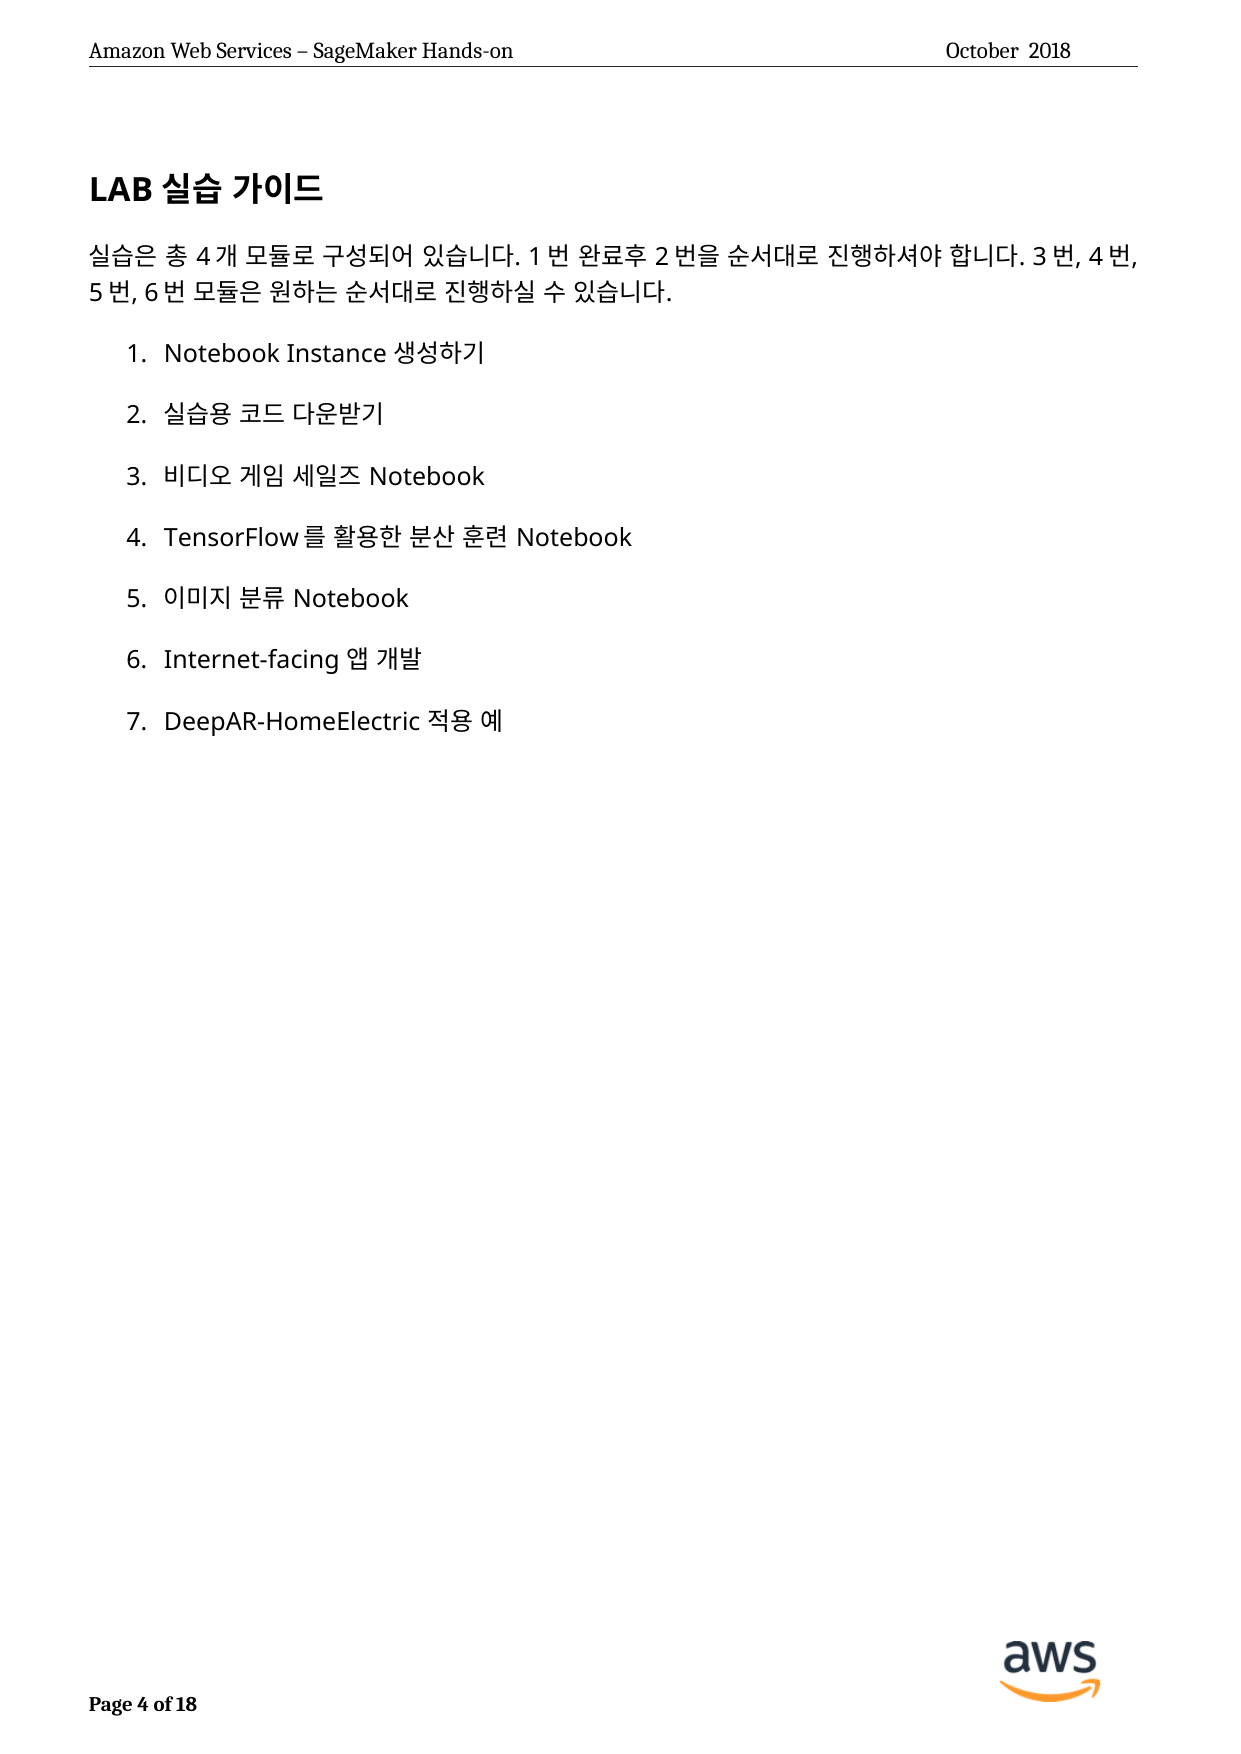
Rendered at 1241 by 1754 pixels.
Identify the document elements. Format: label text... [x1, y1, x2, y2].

list 실습용 코드 다운받기 [126, 395, 1138, 431]
list 이미지 분류 Notebook [126, 578, 1138, 615]
text 실습은 총 4개 모듈로 구성되어 있습니다. 1번 완료후 2번을 순서대로 진행하셔야 합니다. 3번, 4번, 5번, 6번 모듈은 원하는 순서대로 진행하실 수 있습니다. [89, 236, 1138, 308]
list DeepAR-HomeElectric 적용 예 [126, 701, 1138, 737]
list Notebook Instance 생성하기 [126, 333, 1138, 370]
list 비디오 게임 세일즈 Notebook [126, 456, 1138, 492]
subtitle LAB 실습 가이드 [89, 162, 1138, 211]
picture [989, 1630, 1109, 1712]
list TensorFlow를 활용한 분산 훈련 Notebook [126, 517, 1138, 553]
list Internet-facing 앱 개발 [126, 640, 1138, 676]
